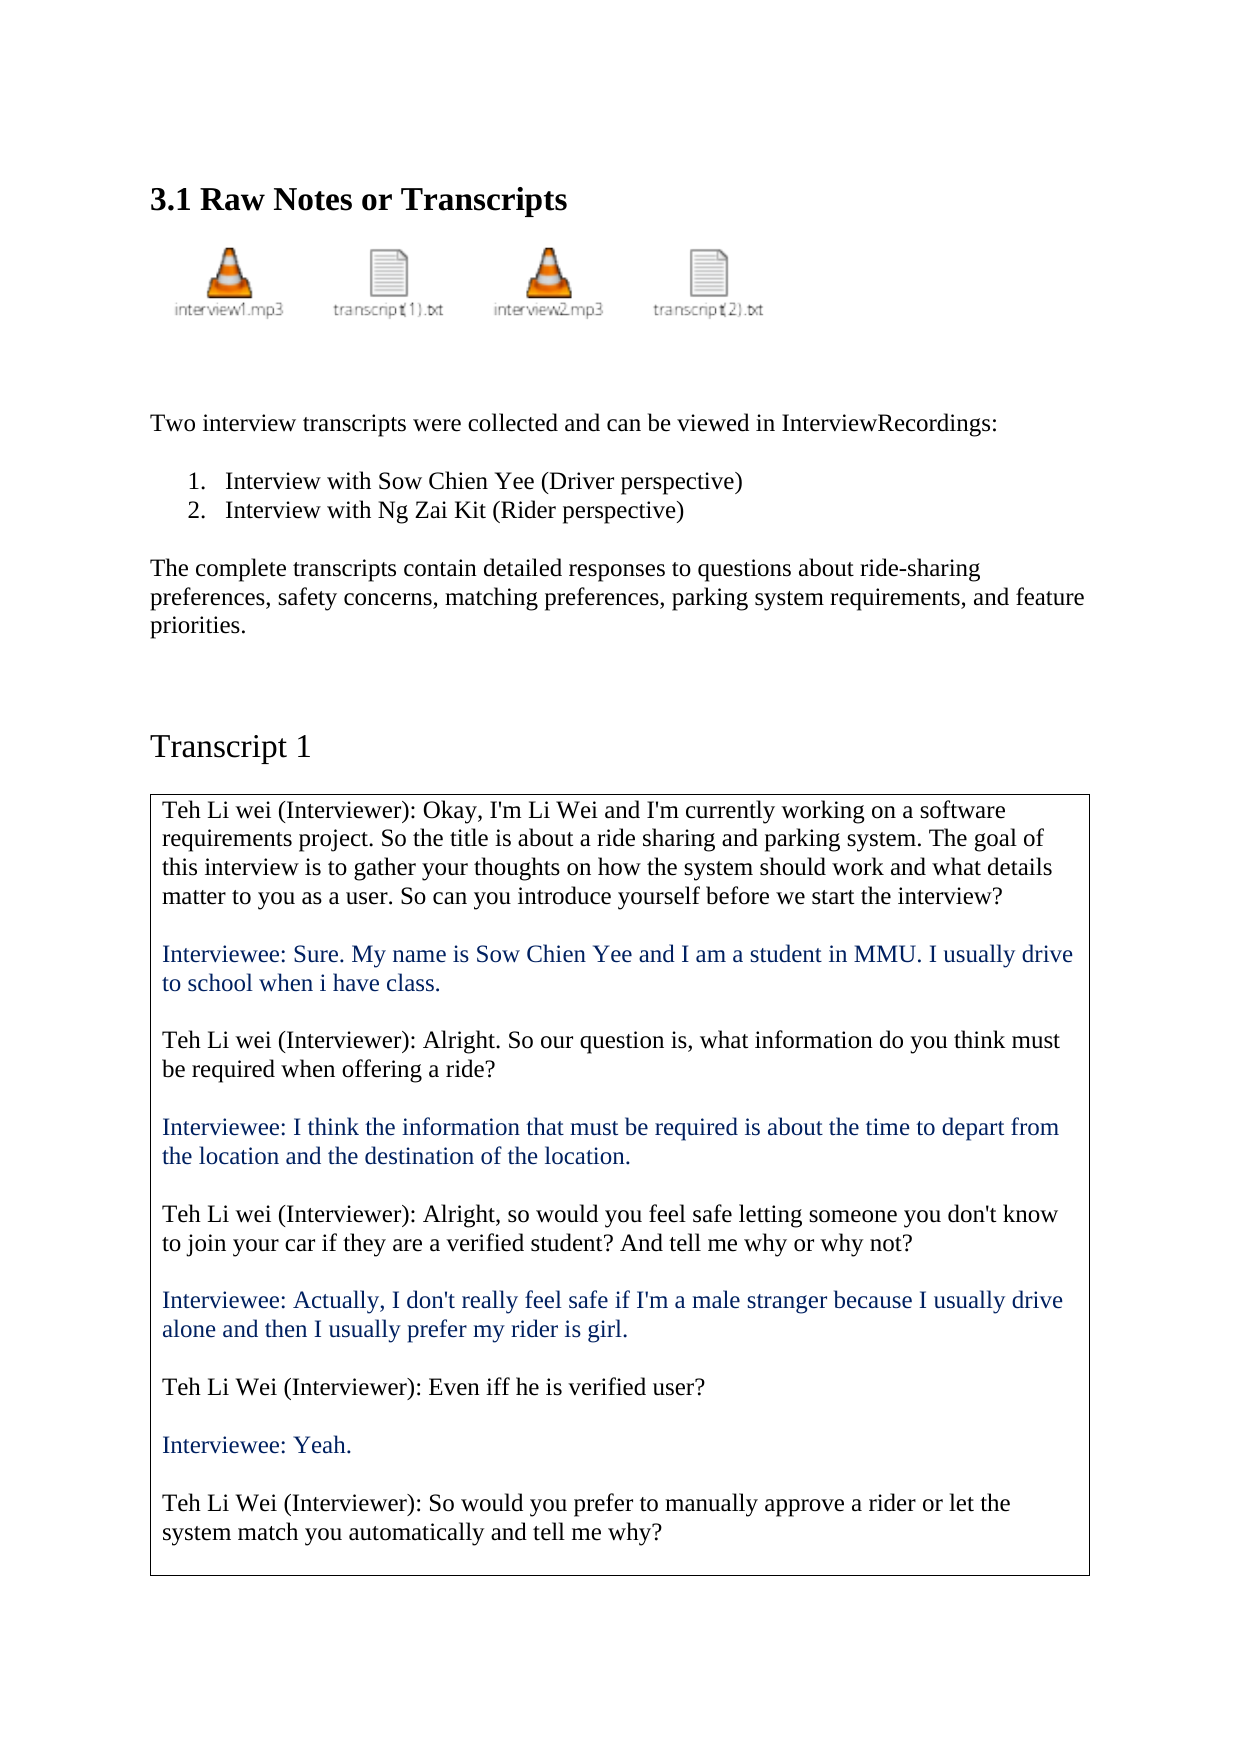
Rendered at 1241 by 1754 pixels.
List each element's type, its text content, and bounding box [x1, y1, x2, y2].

text The complete transcripts contain detailed responses to questions about ride-sharing preferences, safety concerns, matching preferences, parking system requirements, and feature priorities. [150, 553, 1090, 639]
text 3.1 Raw Notes or Transcripts [150, 179, 1090, 217]
list Interview with Ng Zai Kit (Rider perspective) [187, 495, 1090, 524]
list Interview with Sow Chien Yee (Driver perspective) [187, 466, 1090, 495]
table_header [151, 795, 1089, 1575]
text Two interview transcripts were collected and can be viewed in InterviewRecordings: [150, 408, 1090, 437]
text Transcript 1 [150, 726, 1090, 764]
